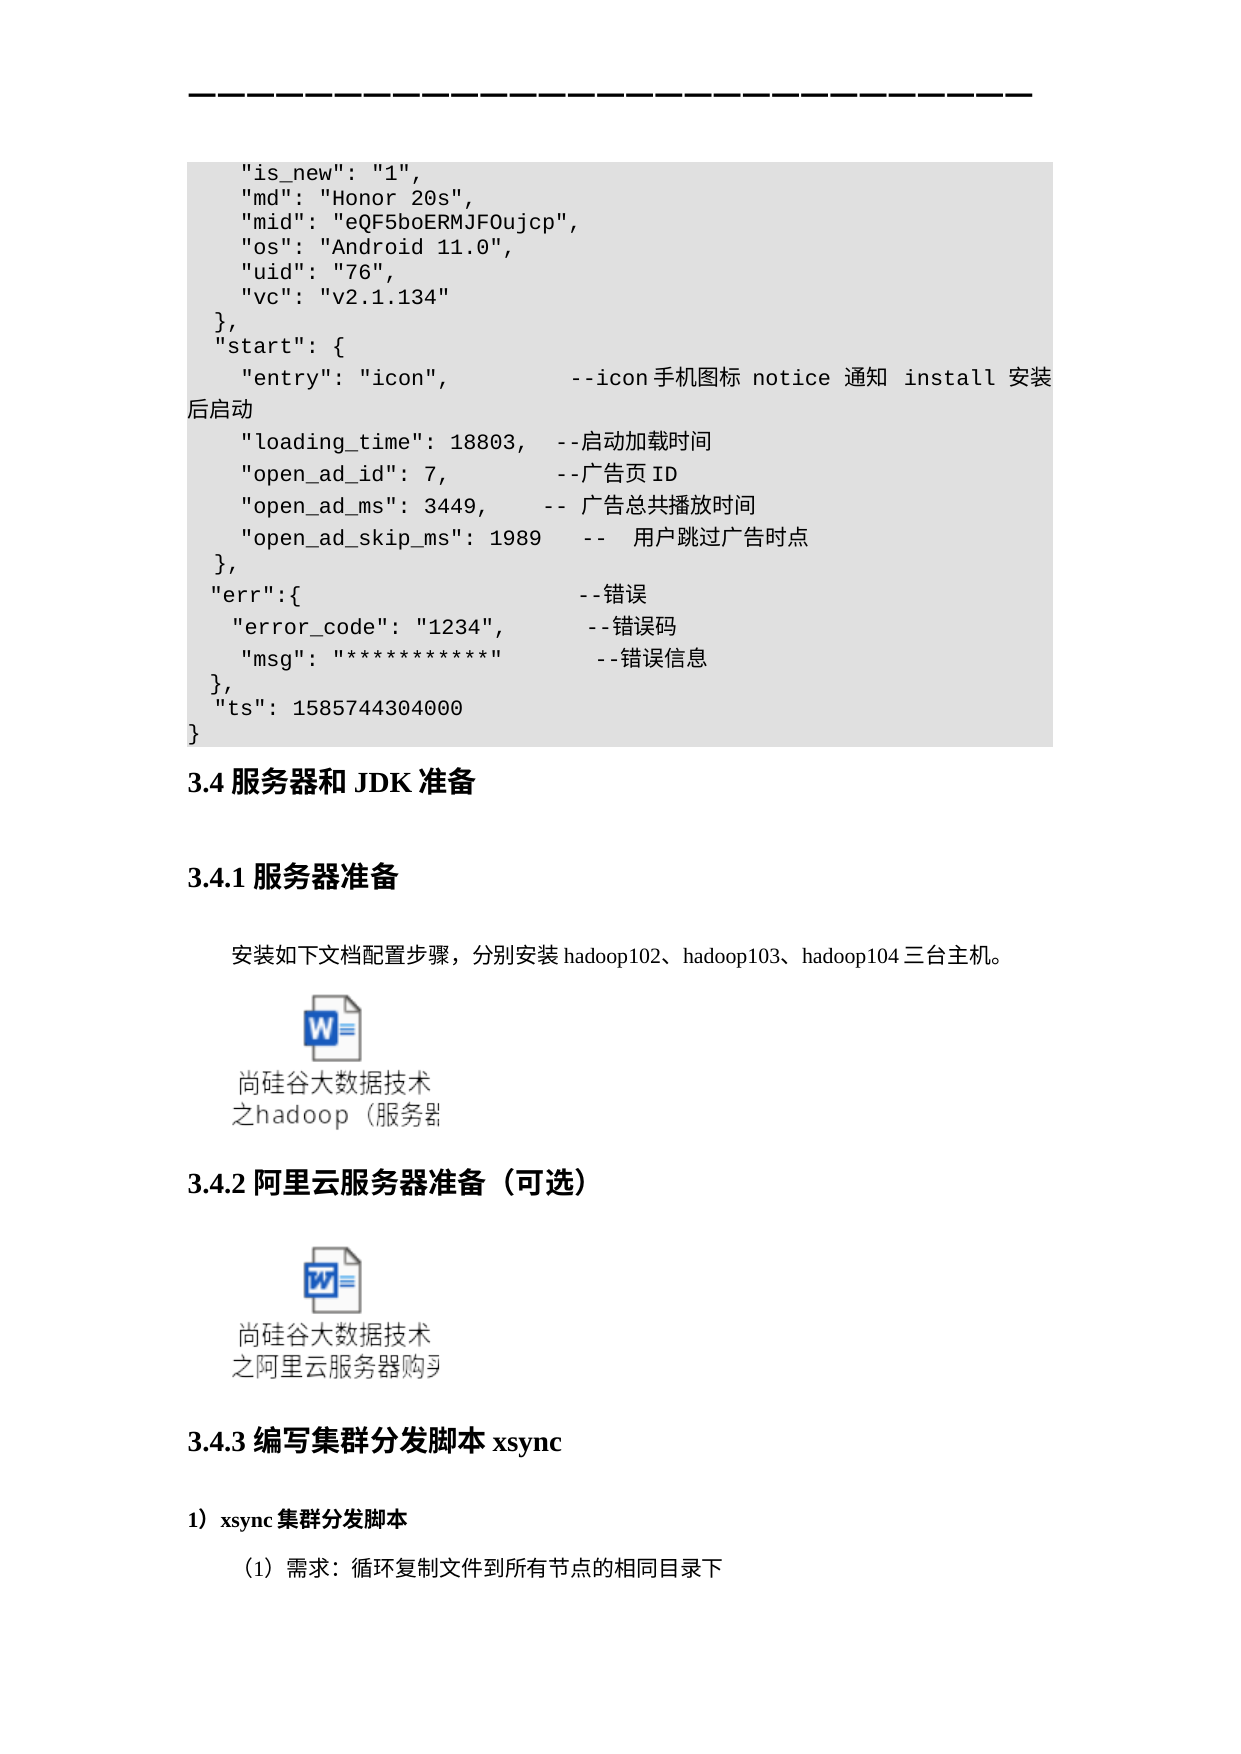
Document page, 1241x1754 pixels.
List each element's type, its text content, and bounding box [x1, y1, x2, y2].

text "mid": "eQF5boERMJFOujcp", [187, 212, 1053, 236]
subtitle 3.4.1 服务器准备 [187, 842, 1053, 907]
text "open_ad_id": 7, --广告页ID [187, 456, 1053, 488]
text "open_ad_ms": 3449, -- 广告总共播放时间 [187, 488, 1053, 520]
text "err":{ --错误 [187, 577, 1053, 609]
text "os": "Android 11.0", [187, 236, 1053, 261]
text "entry": "icon", --icon手机图标 notice 通知 install 安装后启动 [187, 360, 1053, 424]
subtitle 3.4.3 编写集群分发脚本xsync [187, 1407, 1053, 1472]
subtitle 3.4.2 阿里云服务器准备（可选） [187, 1149, 1053, 1214]
text "md": "Honor 20s", [187, 187, 1053, 212]
text "vc": "v2.1.134" [187, 286, 1053, 311]
text 1）xsync集群分发脚本 [187, 1502, 1053, 1534]
text "is_new": "1", [187, 162, 1053, 187]
subtitle 3.4 服务器和JDK准备 [187, 747, 1053, 812]
text 安装如下文档配置步骤，分别安装hadoop102、hadoop103、hadoop104三台主机。 [187, 938, 1053, 970]
text "error_code": "1234", --错误码 [187, 609, 1053, 641]
text }, [187, 311, 1053, 336]
text "open_ad_skip_ms": 1989 -- 用户跳过广告时点 [187, 520, 1053, 552]
text "loading_time": 18803, --启动加载时间 [187, 424, 1053, 456]
text "msg": "***********" --错误信息 [187, 641, 1053, 673]
text "ts": 1585744304000 [187, 697, 1053, 722]
text （1）需求：循环复制文件到所有节点的相同目录下 [187, 1550, 1053, 1583]
text "start": { [187, 336, 1053, 360]
text } [187, 722, 1053, 747]
text "uid": "76", [187, 261, 1053, 286]
text }, [187, 673, 1053, 697]
text }, [187, 552, 1053, 577]
